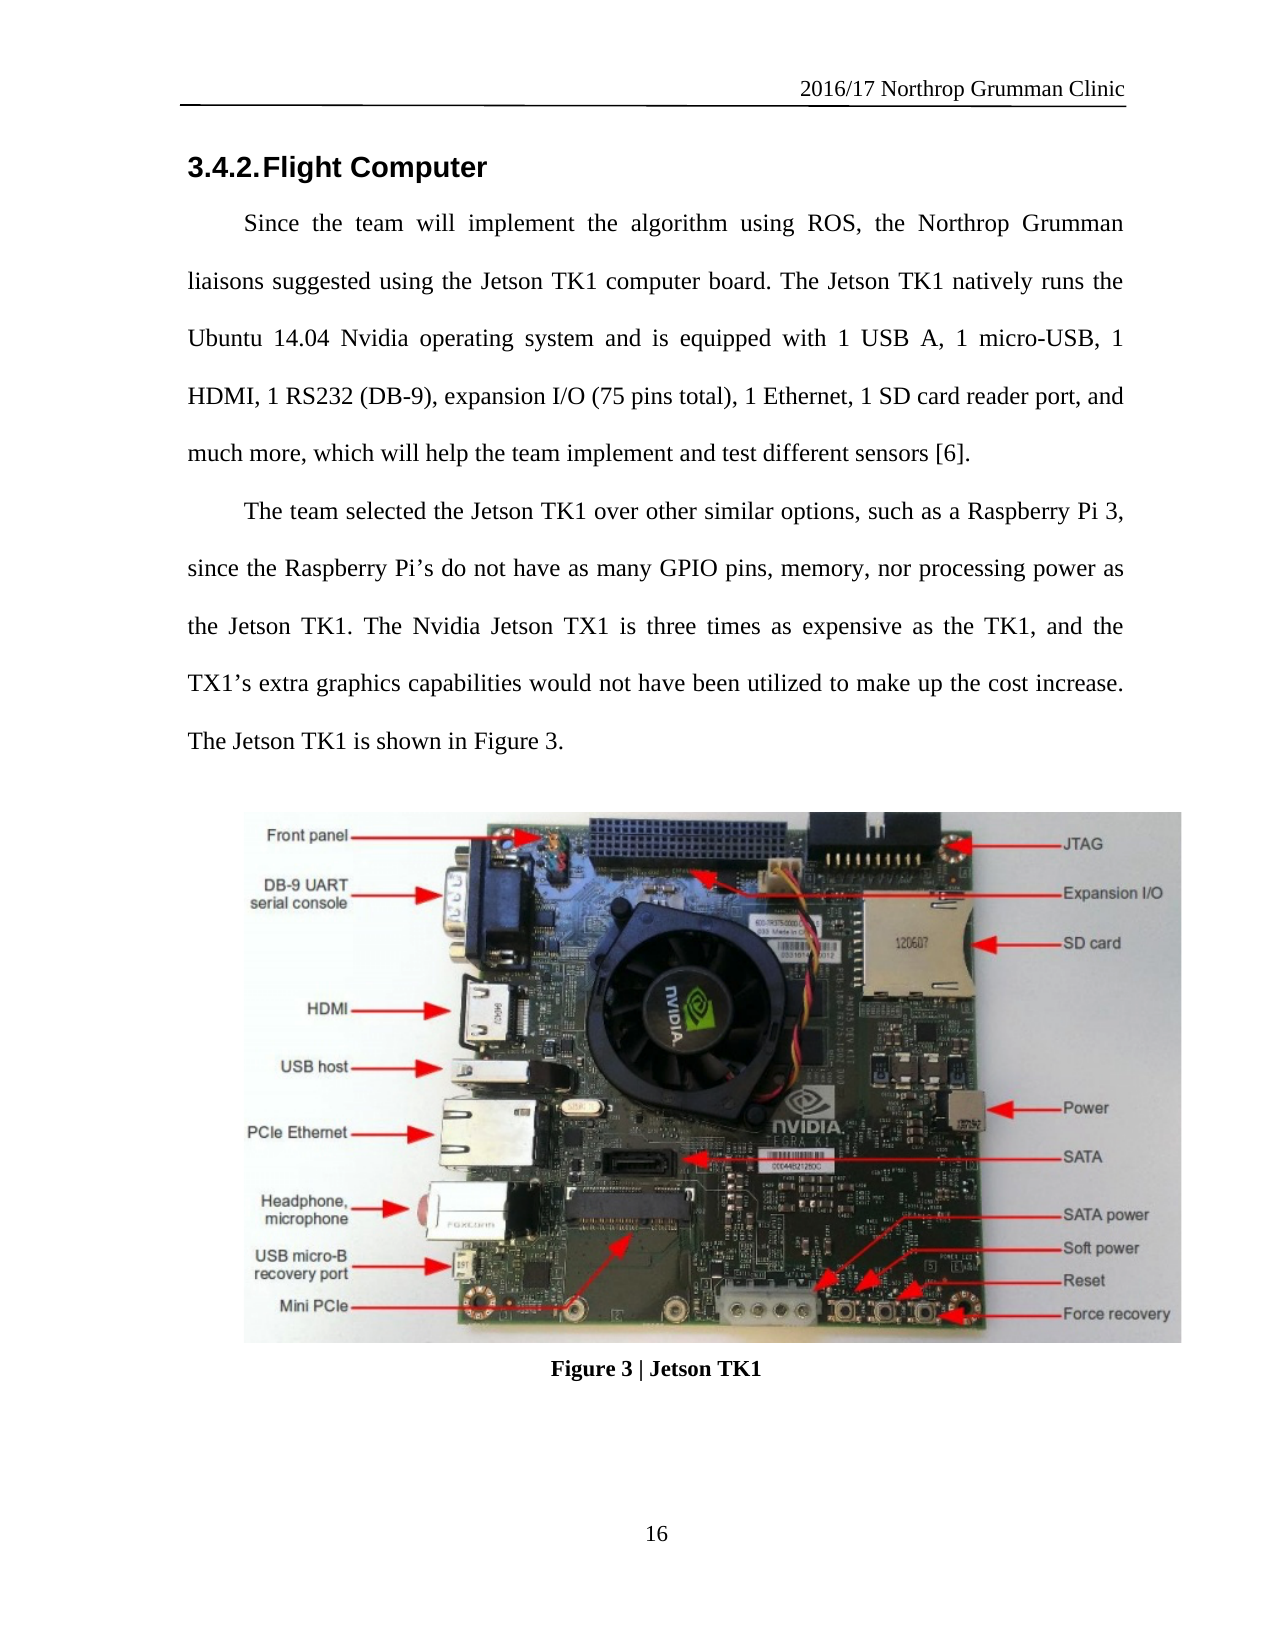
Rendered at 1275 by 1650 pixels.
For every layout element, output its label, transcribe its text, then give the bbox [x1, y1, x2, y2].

subtitle Flight Computer [187, 150, 1125, 183]
picture [243, 812, 1182, 1343]
text The team selected the Jetson TK1 over other similar options, such as a Raspberry Pi 3, since the Raspberry Pi’s do not have as many GPIO pins, memory, nor processing power as the Jetson TK1. The Nvidia Jetson TX1 is three times as expensive as the TK1, and the TX1’s extra graphics capabilities would not have been utilized to make up the cost increase. The Jetson TK1 is shown in Figure 3. [187, 496, 1125, 755]
text Since the team will implement the algorithm using ROS, the Northrop Grumman liaisons suggested using the Jetson TK1 computer board. The Jetson TK1 natively runs the Ubuntu 14.04 Nvidia operating system and is equipped with 1 USB A, 1 micro-USB, 1 HDMI, 1 RS232 (DB-9), expansion I/O (75 pins total), 1 Ethernet, 1 SD card reader port, and much more, which will help the team implement and test different sensors [6]. [187, 208, 1125, 467]
